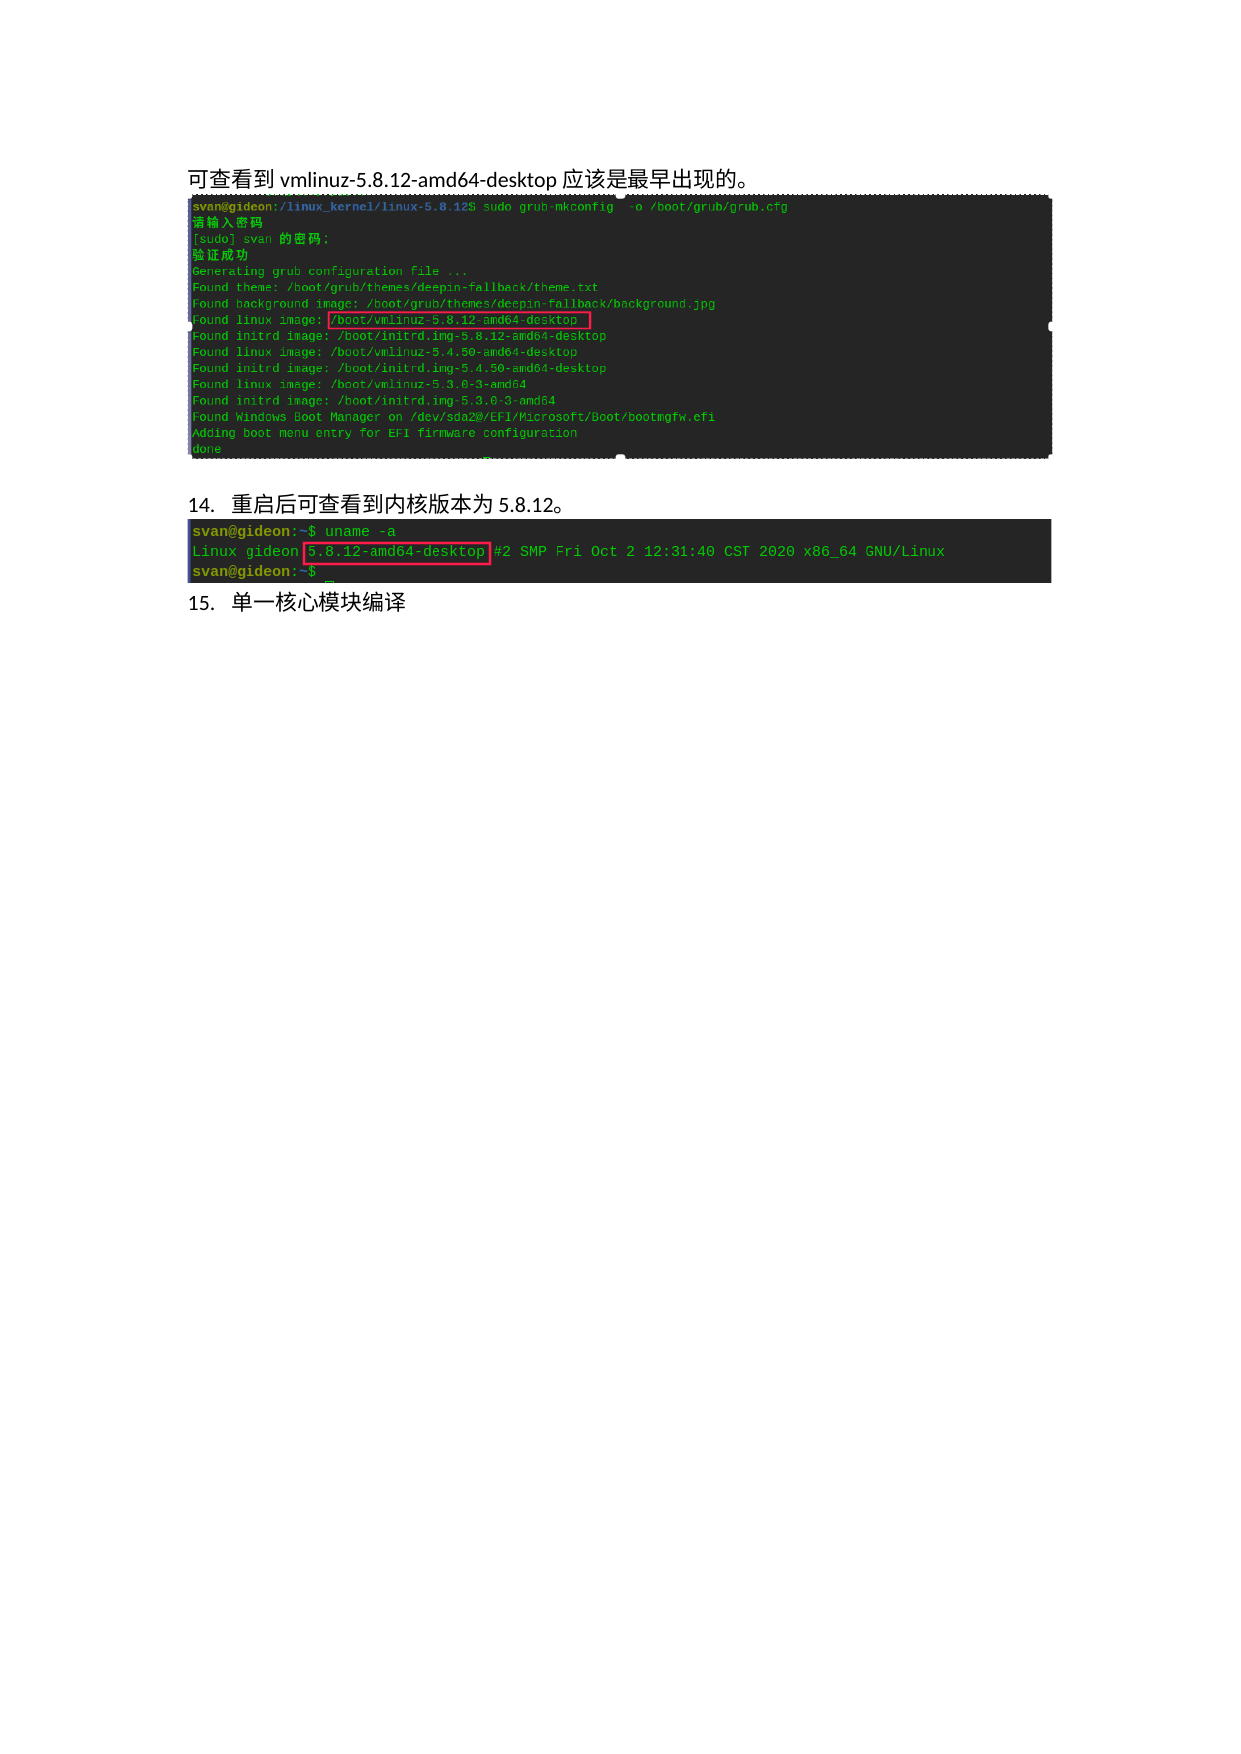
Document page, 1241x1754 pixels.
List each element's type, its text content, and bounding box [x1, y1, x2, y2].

text 可查看到 vmlinuz-5.8.12-amd64-desktop 应该是最早出现的。 [187, 162, 1053, 194]
picture [187, 519, 1052, 583]
picture [187, 194, 1053, 459]
list 单一核心模块编译 [187, 584, 1053, 617]
list 重启后可查看到内核版本为5.8.12。 [187, 487, 1053, 519]
